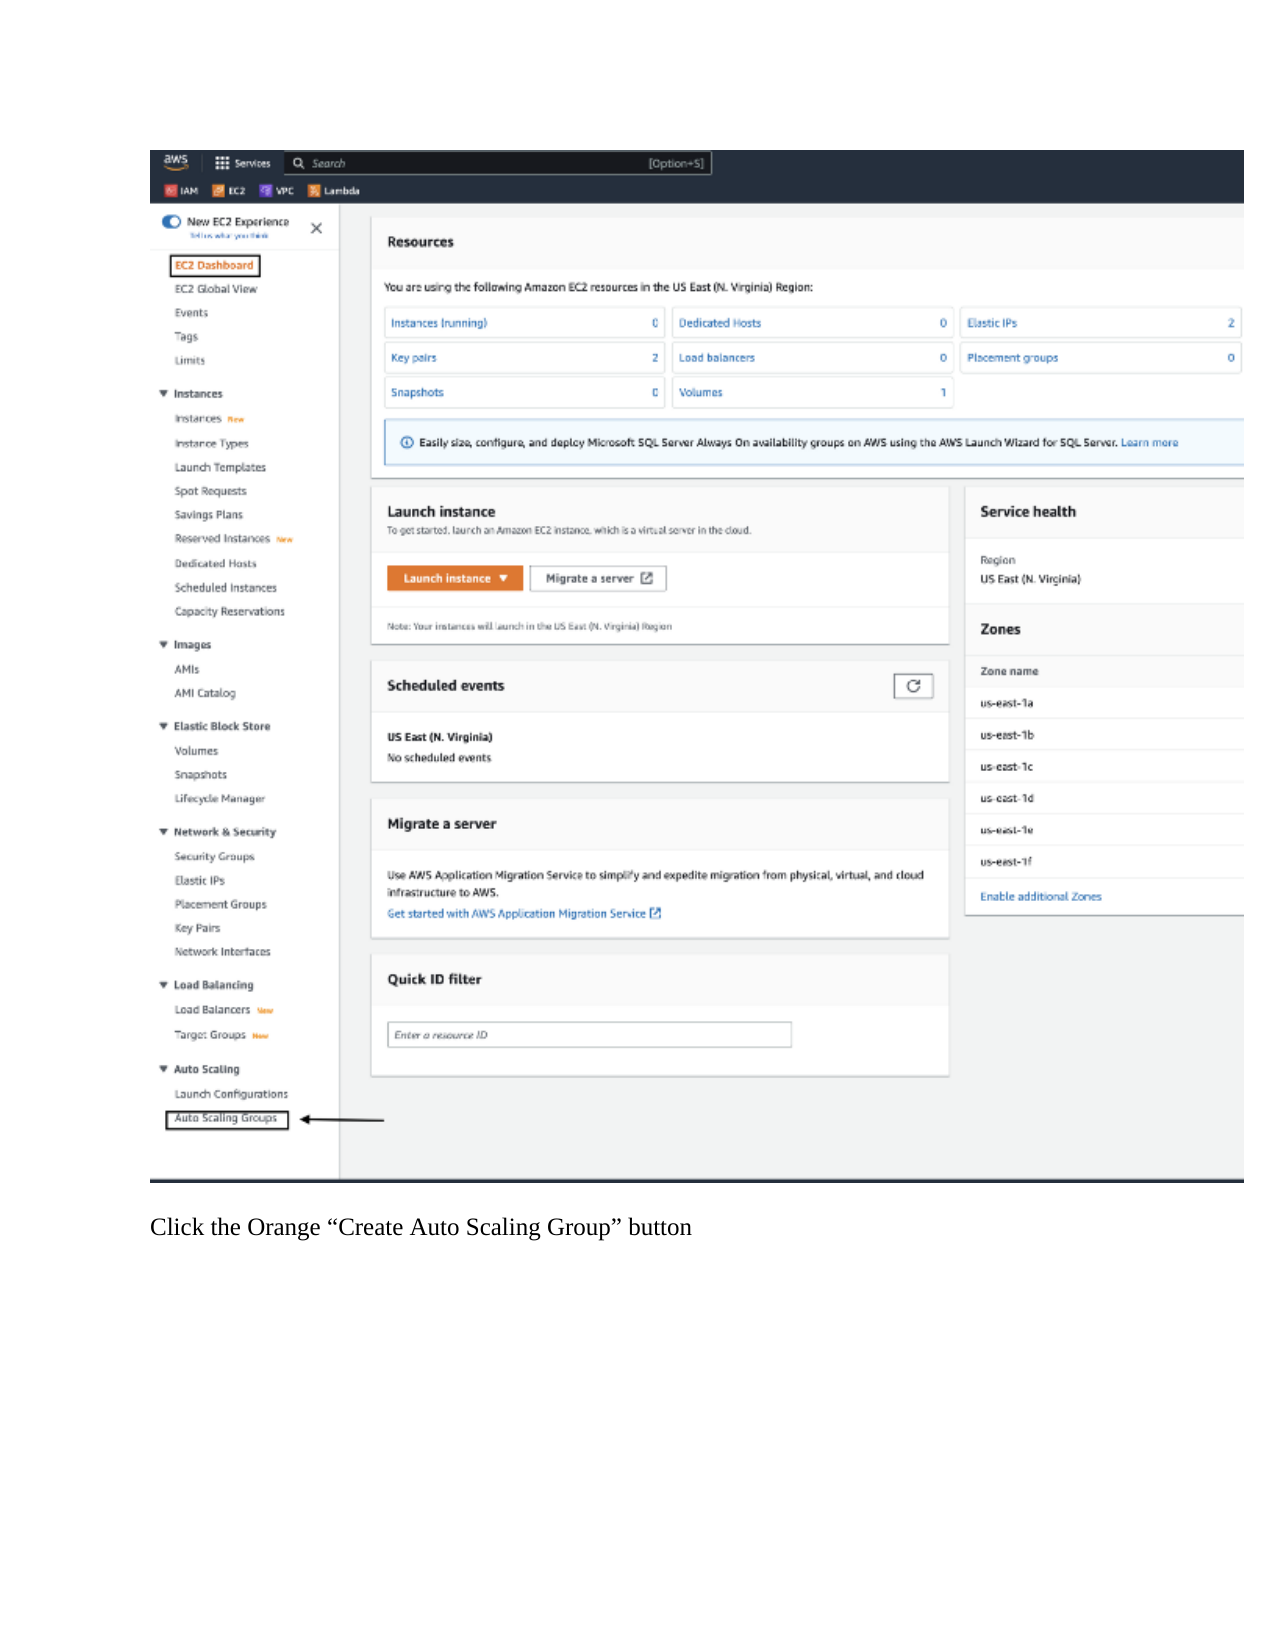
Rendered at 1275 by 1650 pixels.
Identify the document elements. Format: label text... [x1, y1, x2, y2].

text Click the Orange “Create Auto Scaling Group” button [150, 1212, 1125, 1241]
picture [150, 150, 1244, 1183]
